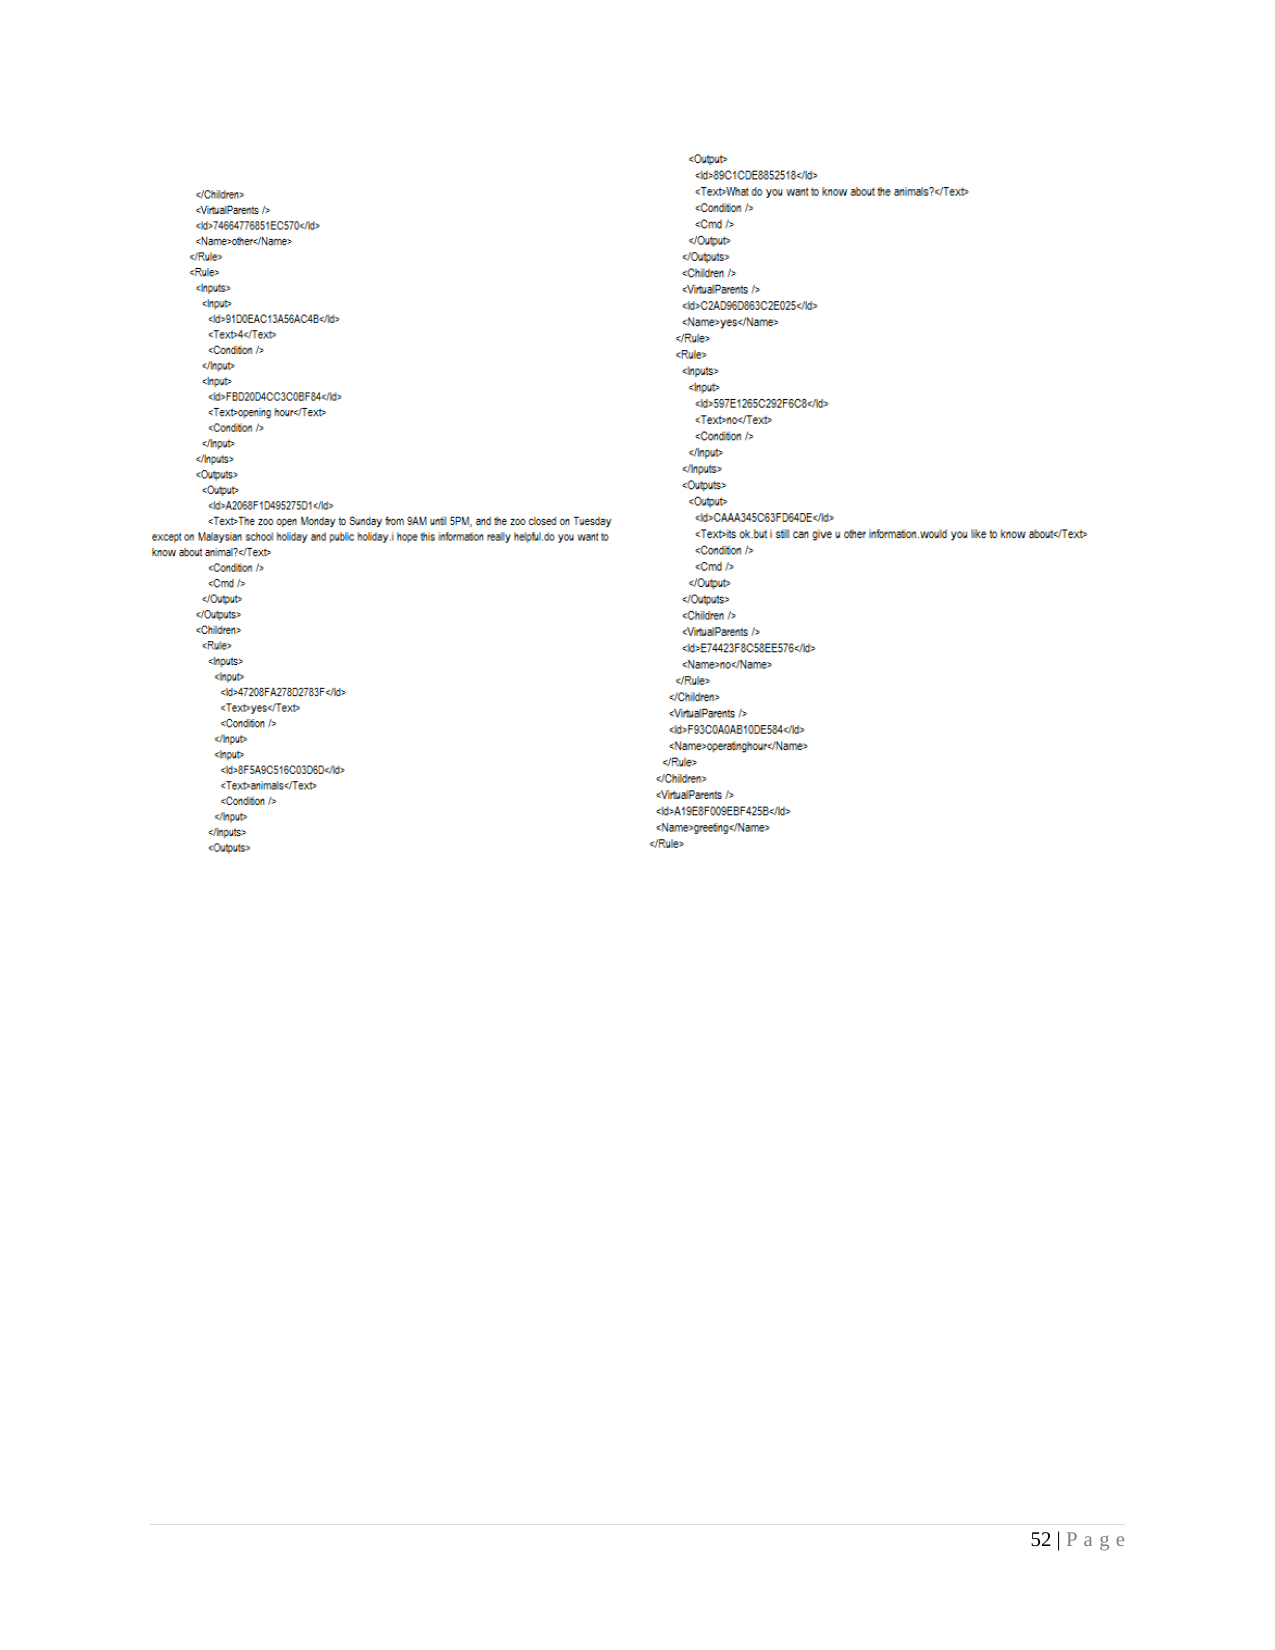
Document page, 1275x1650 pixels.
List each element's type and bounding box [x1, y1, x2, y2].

picture [150, 150, 1105, 861]
